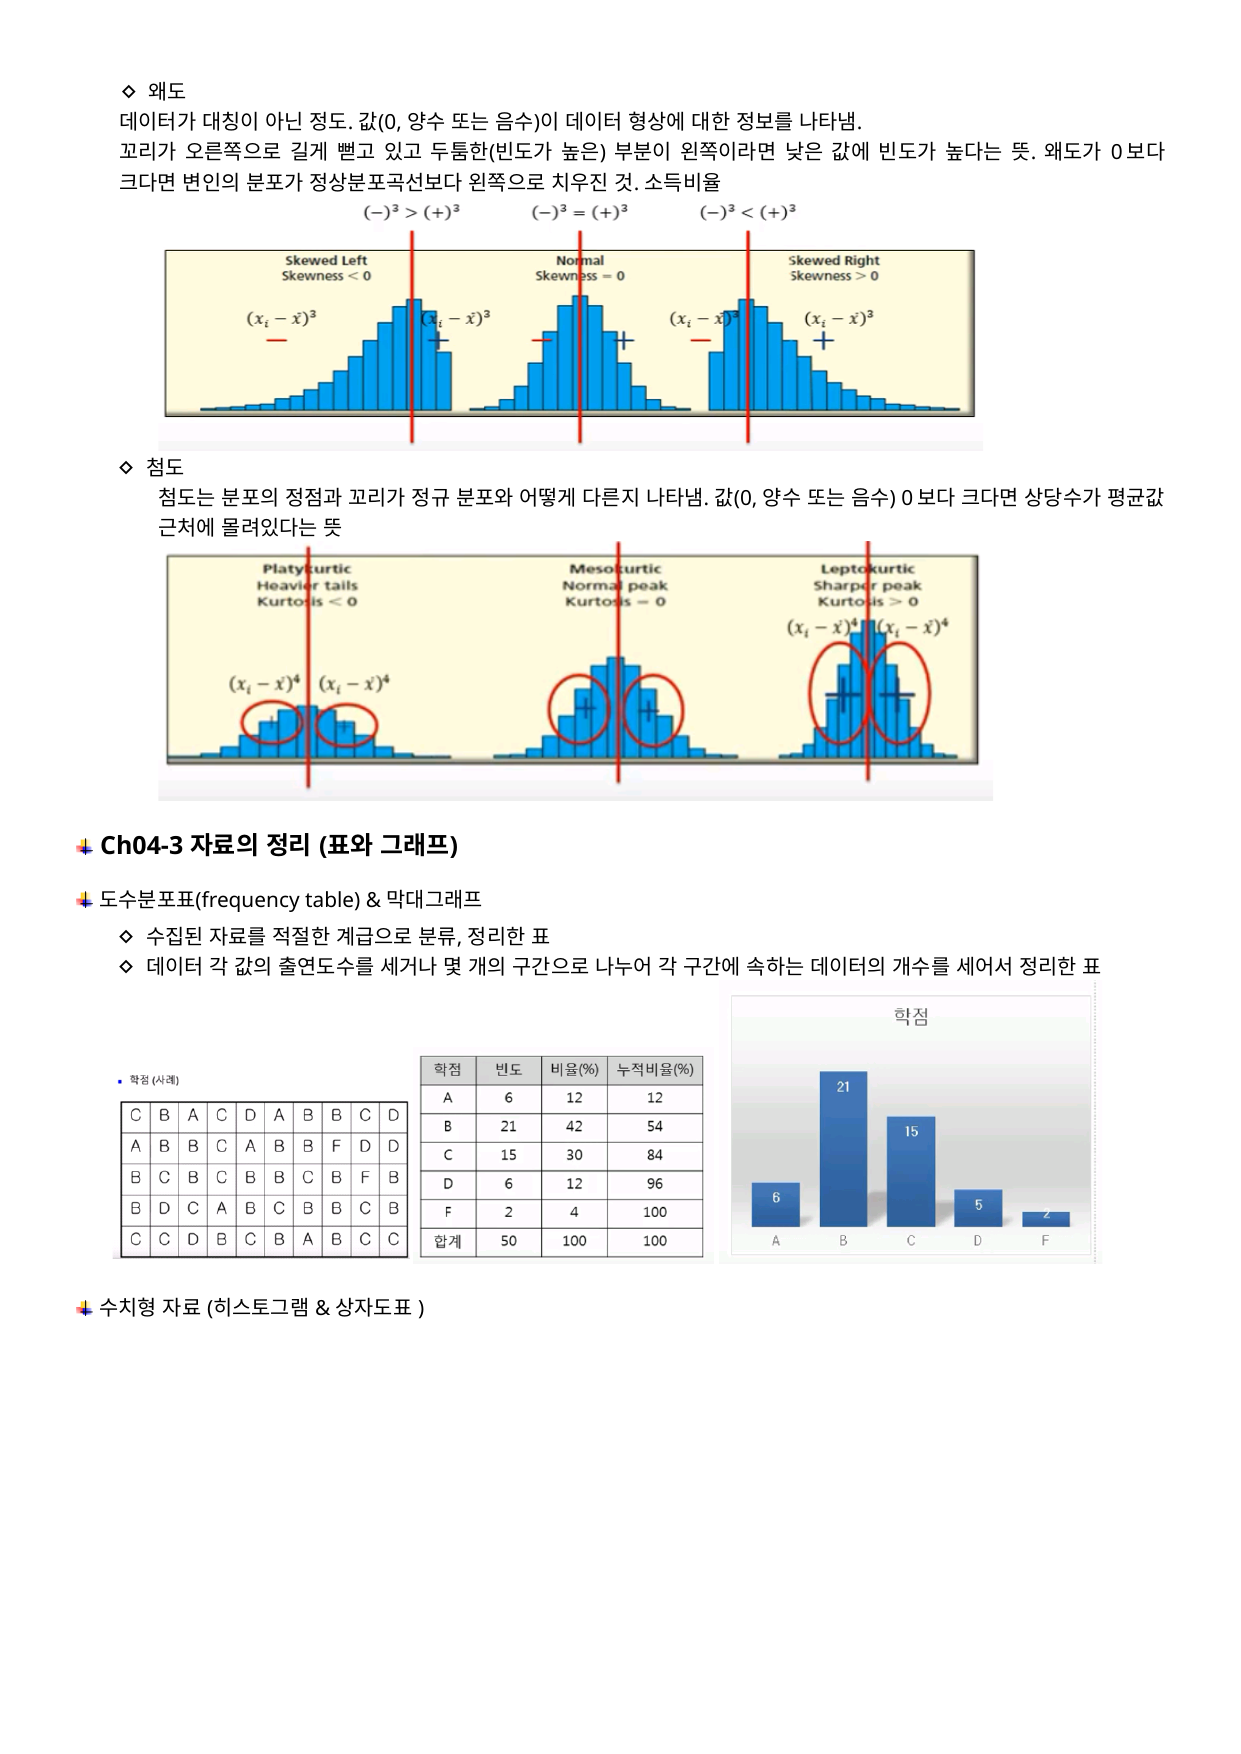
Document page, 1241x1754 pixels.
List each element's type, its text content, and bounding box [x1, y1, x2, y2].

list 수집된 자료를 적절한 계급으로 분류, 정리한 표 [117, 920, 1165, 951]
picture [76, 890, 93, 908]
picture [158, 541, 994, 801]
list 첨도 [117, 451, 1165, 481]
list 도수분포표(frequency table) & 막대그래프 [75, 883, 1165, 920]
picture [112, 1047, 714, 1264]
list 수치형 자료 (히스토그램 & 상자도표 ) [75, 1292, 1165, 1328]
picture [76, 1299, 93, 1316]
list 첨도는 분포의 정점과 꼬리가 정규 분포와 어떻게 다른지 나타냄. 값(0, 양수 또는 음수) 0보다 크다면 상당수가 평균값 근처에 몰려있다는 뜻 [158, 481, 1165, 542]
list 왜도 [119, 75, 1165, 105]
list 데이터가 대칭이 아닌 정도. 값(0, 양수 또는 음수)이 데이터 형상에 대한 정보를 나타냄. [119, 105, 1165, 136]
picture [719, 980, 1103, 1264]
picture [158, 196, 984, 451]
picture [76, 837, 93, 855]
text 꼬리가 오른쪽으로 길게 뻗고 있고 두툼한(빈도가 높은) 부분이 왼쪽이라면 낮은 값에 빈도가 높다는 뜻. 왜도가 0보다 크다면 변인의 분포가 정상분포곡선보다 왼쪽으로 치우진 것. 소득비율 [119, 136, 1165, 196]
title Ch04-3 자료의 정리 (표와 그래프) [75, 825, 1165, 871]
list 데이터 각 값의 출연도수를 세거나 몇 개의 구간으로 나누어 각 구간에 속하는 데이터의 개수를 세어서 정리한 표 [117, 951, 1165, 981]
